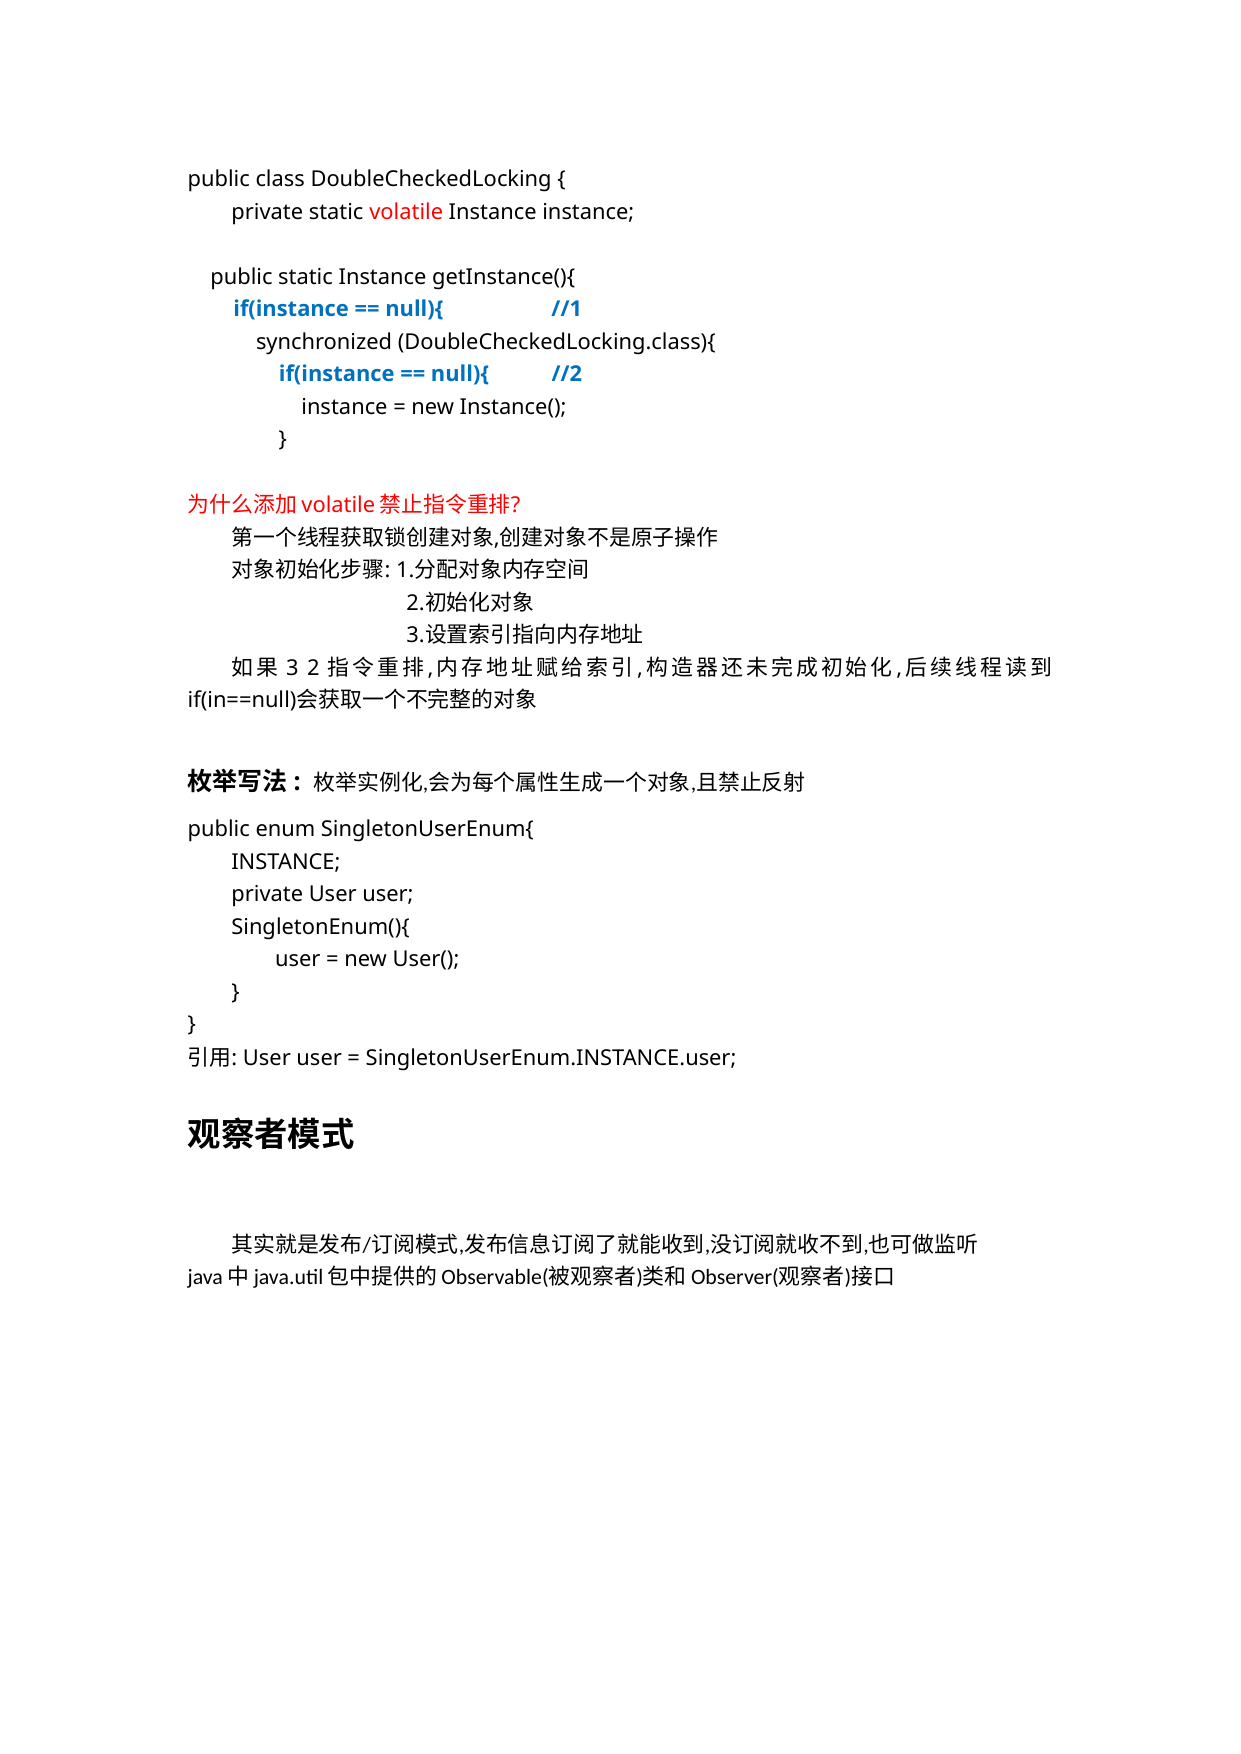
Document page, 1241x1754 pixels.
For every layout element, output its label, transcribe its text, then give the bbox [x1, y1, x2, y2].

text 为什么添加volatile禁止指令重排? [187, 487, 1053, 519]
text if(instance == null){ //2 [187, 357, 1053, 389]
text java中java.util包中提供的Observable(被观察者)类和Observer(观察者)接口 [187, 1259, 1053, 1291]
text 第一个线程获取锁创建对象,创建对象不是原子操作 [187, 519, 1053, 552]
text } [187, 1007, 1053, 1039]
text } [187, 422, 1053, 454]
text 如果3 2指令重排,内存地址赋给索引,构造器还未完成初始化,后续线程读到if(in==null)会获取一个不完整的对象 [187, 649, 1053, 714]
text private static volatile Instance instance; [187, 194, 1053, 227]
text if(instance == null){ //1 [187, 292, 1053, 324]
text 3.设置索引指向内存地址 [362, 617, 1053, 649]
text instance = new Instance(); [187, 389, 1053, 422]
text 其实就是发布/订阅模式,发布信息订阅了就能收到,没订阅就收不到,也可做监听 [187, 1226, 1053, 1259]
text } [187, 974, 1053, 1007]
text user = new User(); [187, 942, 1053, 974]
text SingletonEnum(){ [187, 909, 1053, 942]
subtitle 观察者模式 [187, 1099, 1053, 1164]
text private User user; [187, 877, 1053, 909]
text synchronized (DoubleCheckedLocking.class){ [187, 324, 1053, 357]
text public enum SingletonUserEnum{ [187, 812, 1053, 844]
text 对象初始化步骤: 1.分配对象内存空间 [187, 552, 1053, 584]
text 枚举写法 : 枚举实例化,会为每个属性生成一个对象,且禁止反射 [187, 747, 1053, 812]
text public static Instance getInstance(){ [187, 259, 1053, 292]
text 引用: User user = SingletonUserEnum.INSTANCE.user; [187, 1039, 1053, 1072]
text 2.初始化对象 [362, 584, 1053, 617]
text INSTANCE; [187, 844, 1053, 877]
text public class DoubleCheckedLocking { [187, 162, 1053, 194]
